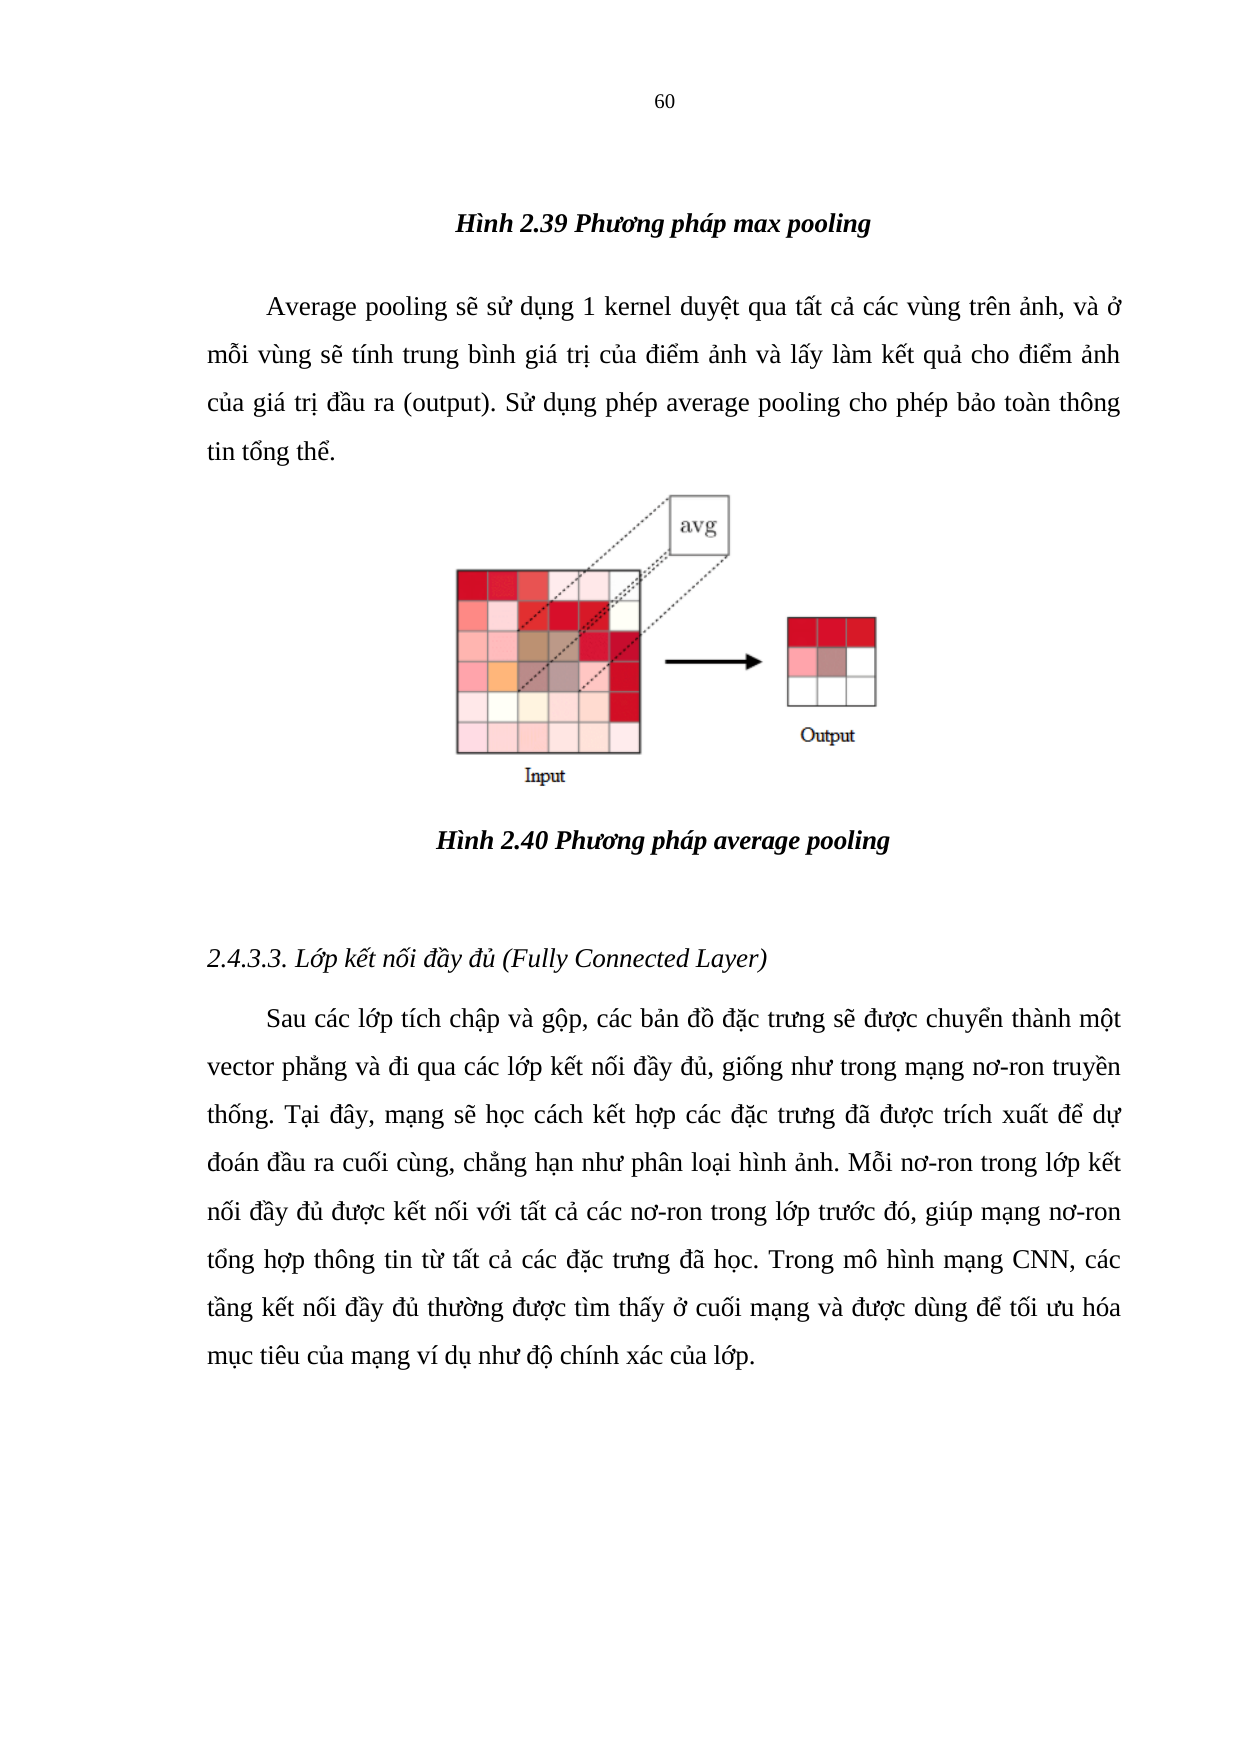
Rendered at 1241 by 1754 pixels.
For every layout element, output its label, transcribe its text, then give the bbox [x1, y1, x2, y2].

picture [443, 482, 885, 799]
text Average pooling sẽ sử dụng 1 kernel duyệt qua tất cả các vùng trên ảnh, và ở mỗi vùng sẽ tính trung bình giá trị của điểm ảnh và lấy làm kết quả cho điểm ảnh của giá trị đầu ra (output). Sử dụng phép average pooling cho phép bảo toàn thông tin tổng thể. [207, 290, 1122, 466]
text Hình 2.39 Phương pháp max pooling [207, 207, 1122, 238]
text Hình 2.40 Phương pháp average pooling [207, 824, 1122, 855]
text Sau các lớp tích chập và gộp, các bản đồ đặc trưng sẽ được chuyển thành một vector phẳng và đi qua các lớp kết nối đầy đủ, giống như trong mạng nơ-ron truyền thống. Tại đây, mạng sẽ học cách kết hợp các đặc trưng đã được trích xuất để dự đoán đầu ra cuối cùng, chẳng hạn như phân loại hình ảnh. Mỗi nơ-ron trong lớp kết nối đầy đủ được kết nối với tất cả các nơ-ron trong lớp trước đó, giúp mạng nơ-ron tổng hợp thông tin từ tất cả các đặc trưng đã học. Trong mô hình mạng CNN, các tầng kết nối đầy đủ thường được tìm thấy ở cuối mạng và được dùng để tối ưu hóa mục tiêu của mạng ví dụ như độ chính xác của lớp. [207, 1002, 1122, 1371]
subtitle 2.4.3.3. Lớp kết nối đầy đủ (Fully Connected Layer) [207, 943, 1122, 974]
